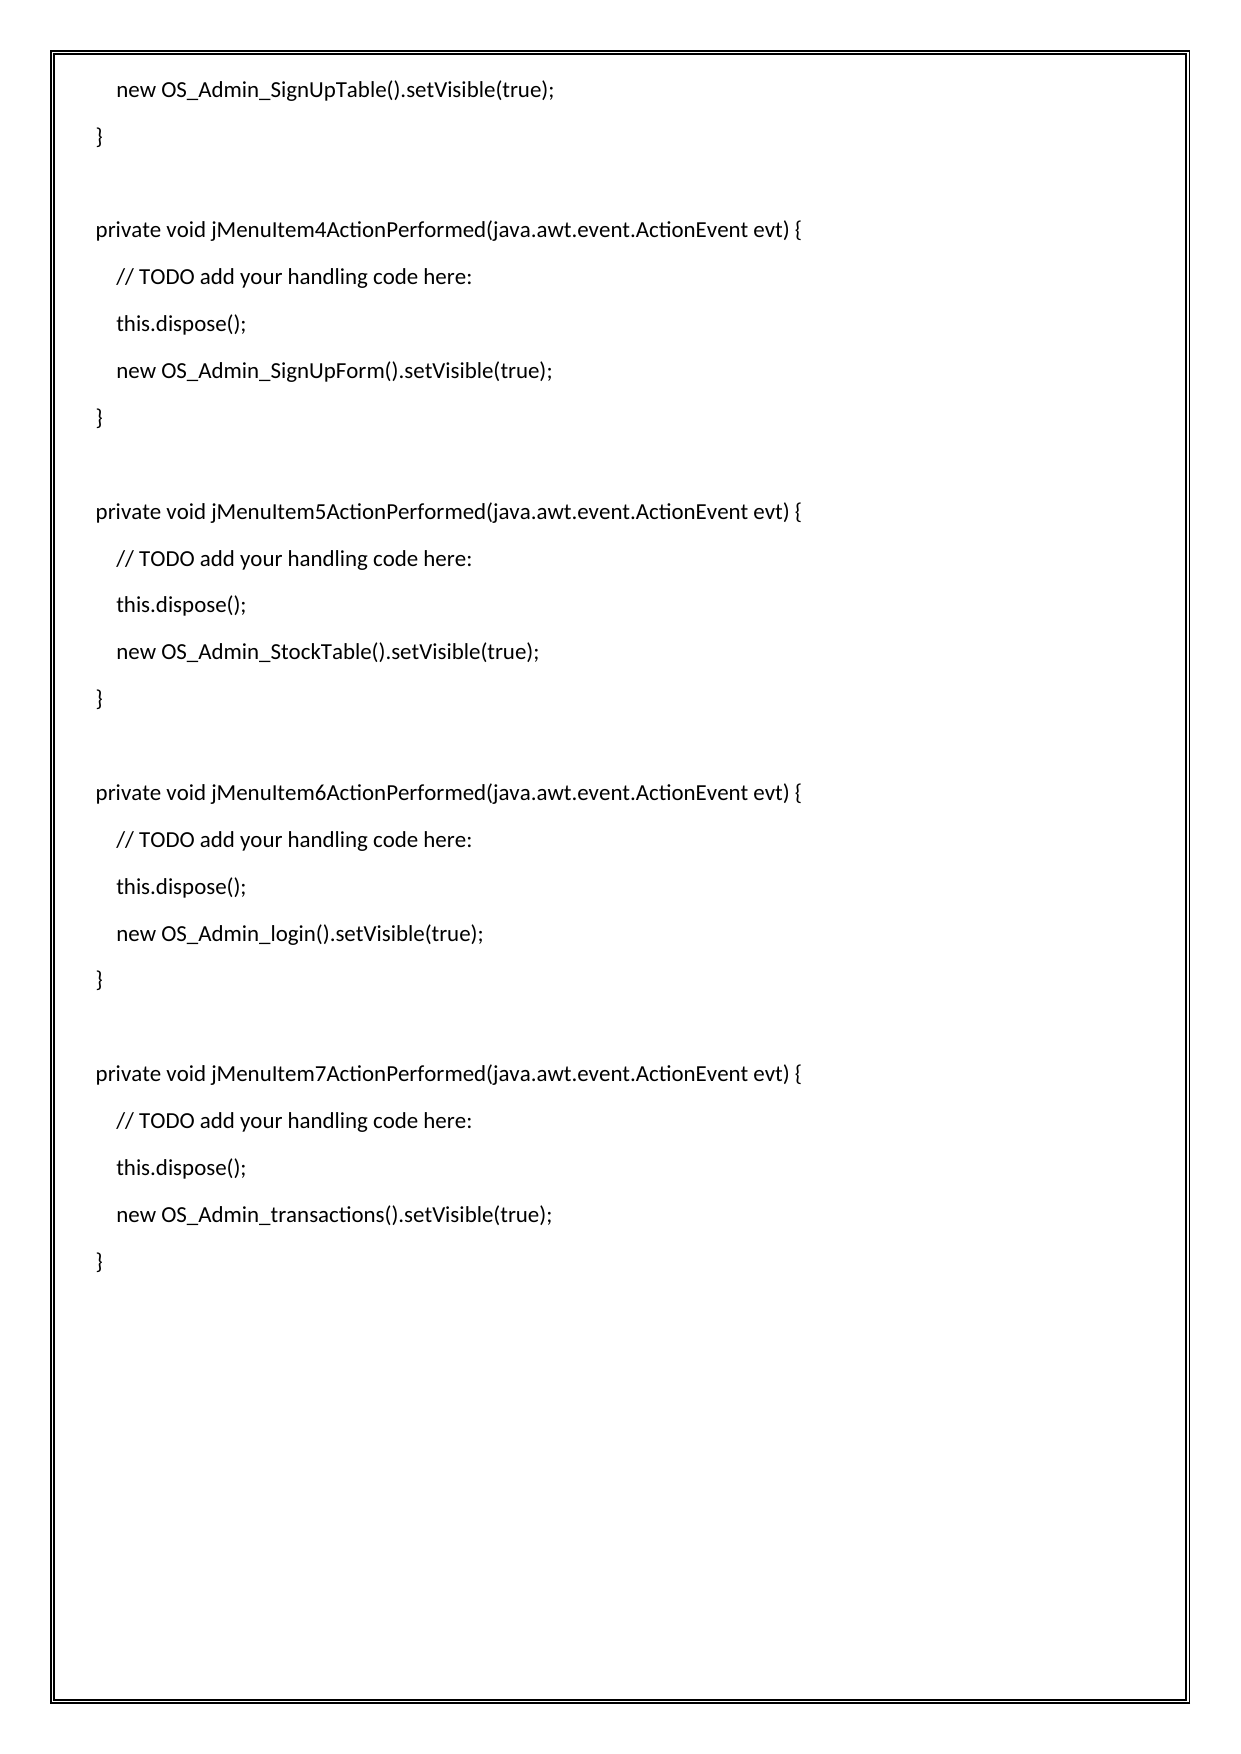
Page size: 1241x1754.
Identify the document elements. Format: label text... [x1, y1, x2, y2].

text this.dispose(); [75, 309, 1165, 337]
text new OS_Admin_SignUpTable().setVisible(true); [75, 75, 1165, 103]
text this.dispose(); [75, 1153, 1165, 1181]
text // TODO add your handling code here: [75, 1106, 1165, 1134]
text } [75, 966, 1165, 994]
text // TODO add your handling code here: [75, 544, 1165, 572]
text } [75, 684, 1165, 712]
text new OS_Admin_StockTable().setVisible(true); [75, 637, 1165, 666]
text new OS_Admin_SignUpForm().setVisible(true); [75, 356, 1165, 384]
text private void jMenuItem6ActionPerformed(java.awt.event.ActionEvent evt) { [75, 778, 1165, 806]
text private void jMenuItem7ActionPerformed(java.awt.event.ActionEvent evt) { [75, 1059, 1165, 1087]
text } [75, 1247, 1165, 1275]
text // TODO add your handling code here: [75, 825, 1165, 853]
text this.dispose(); [75, 872, 1165, 900]
text new OS_Admin_transactions().setVisible(true); [75, 1200, 1165, 1228]
text } [75, 122, 1165, 150]
text private void jMenuItem4ActionPerformed(java.awt.event.ActionEvent evt) { [75, 216, 1165, 244]
text // TODO add your handling code here: [75, 262, 1165, 291]
text new OS_Admin_login().setVisible(true); [75, 919, 1165, 947]
text } [75, 403, 1165, 431]
text this.dispose(); [75, 591, 1165, 619]
text private void jMenuItem5ActionPerformed(java.awt.event.ActionEvent evt) { [75, 497, 1165, 525]
